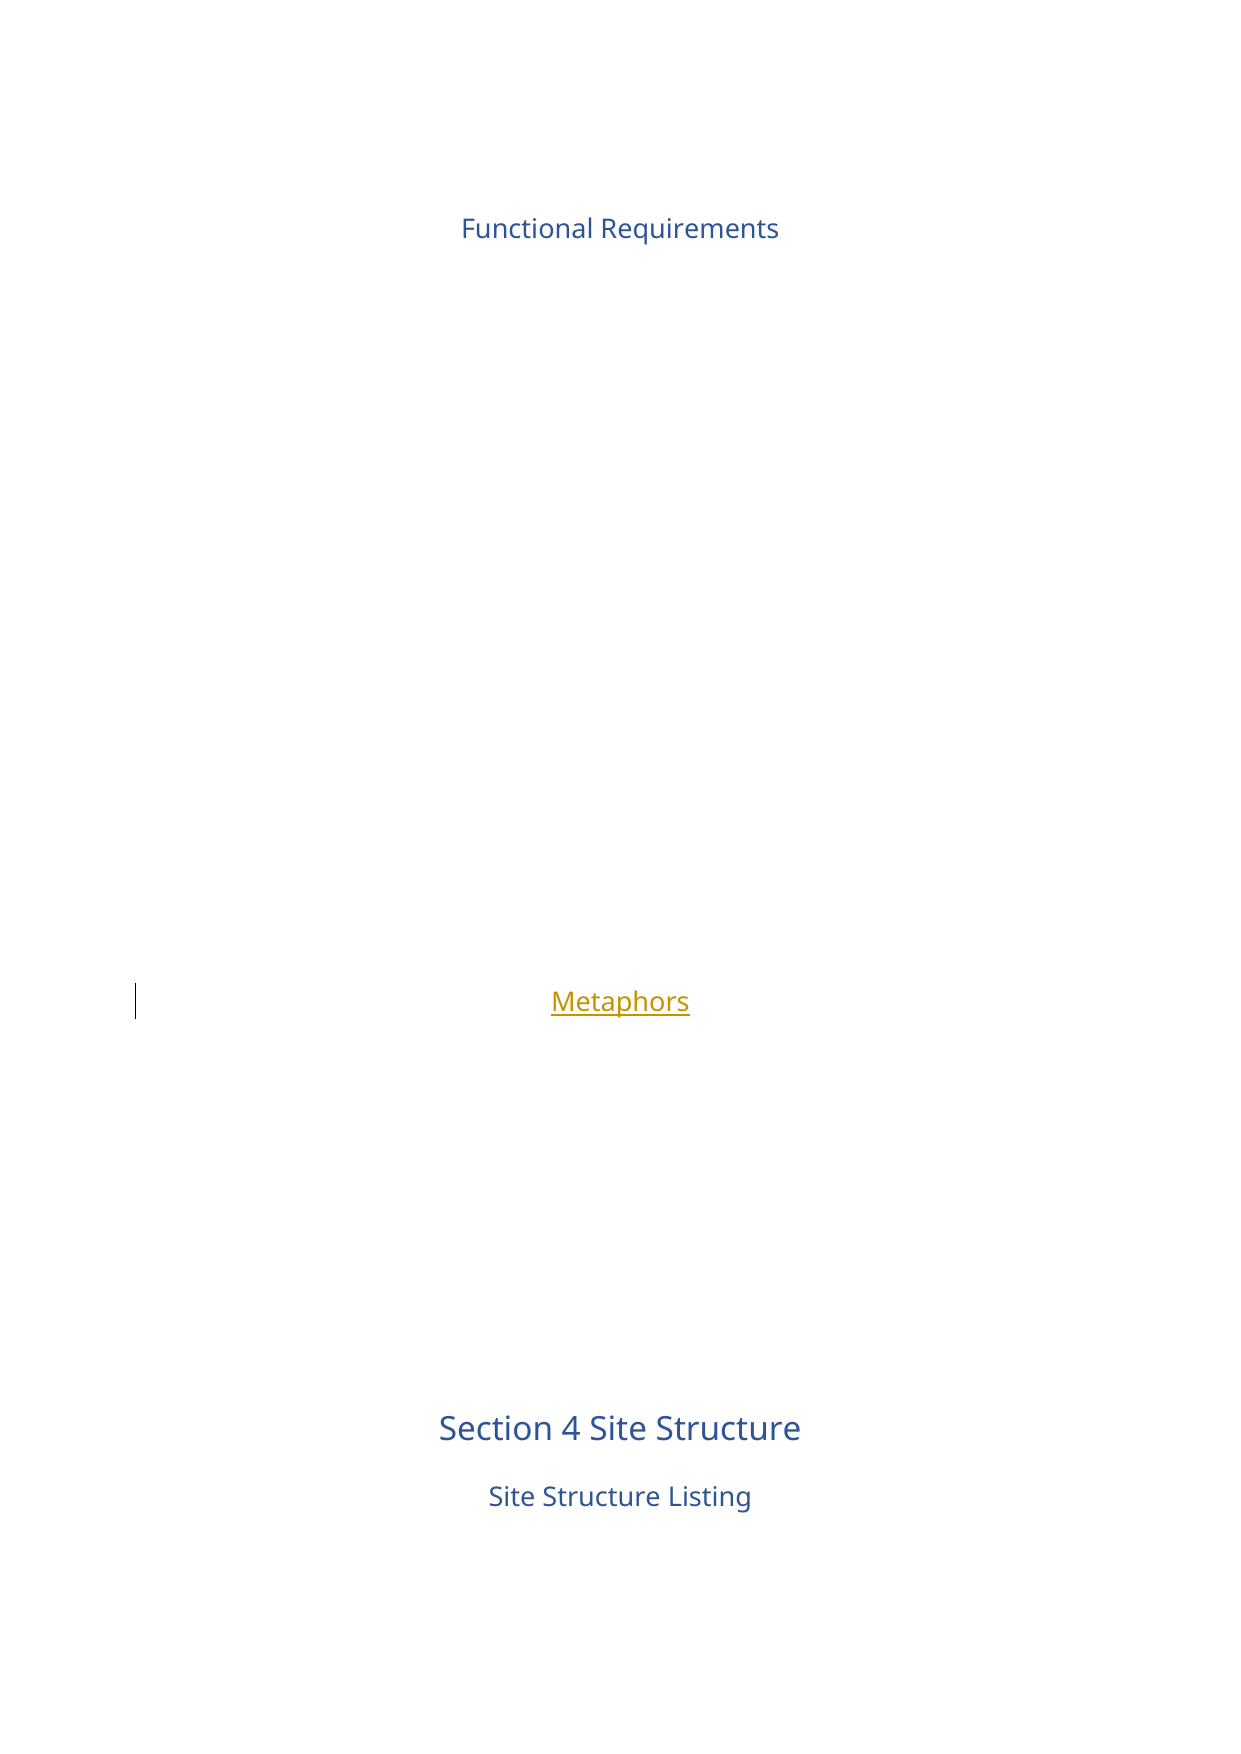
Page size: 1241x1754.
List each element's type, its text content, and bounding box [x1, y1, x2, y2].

subtitle Site Structure Listing [150, 1477, 1090, 1514]
subtitle Functional Requirements [150, 210, 1090, 247]
subtitle Section 4 Site Structure [150, 1405, 1090, 1450]
